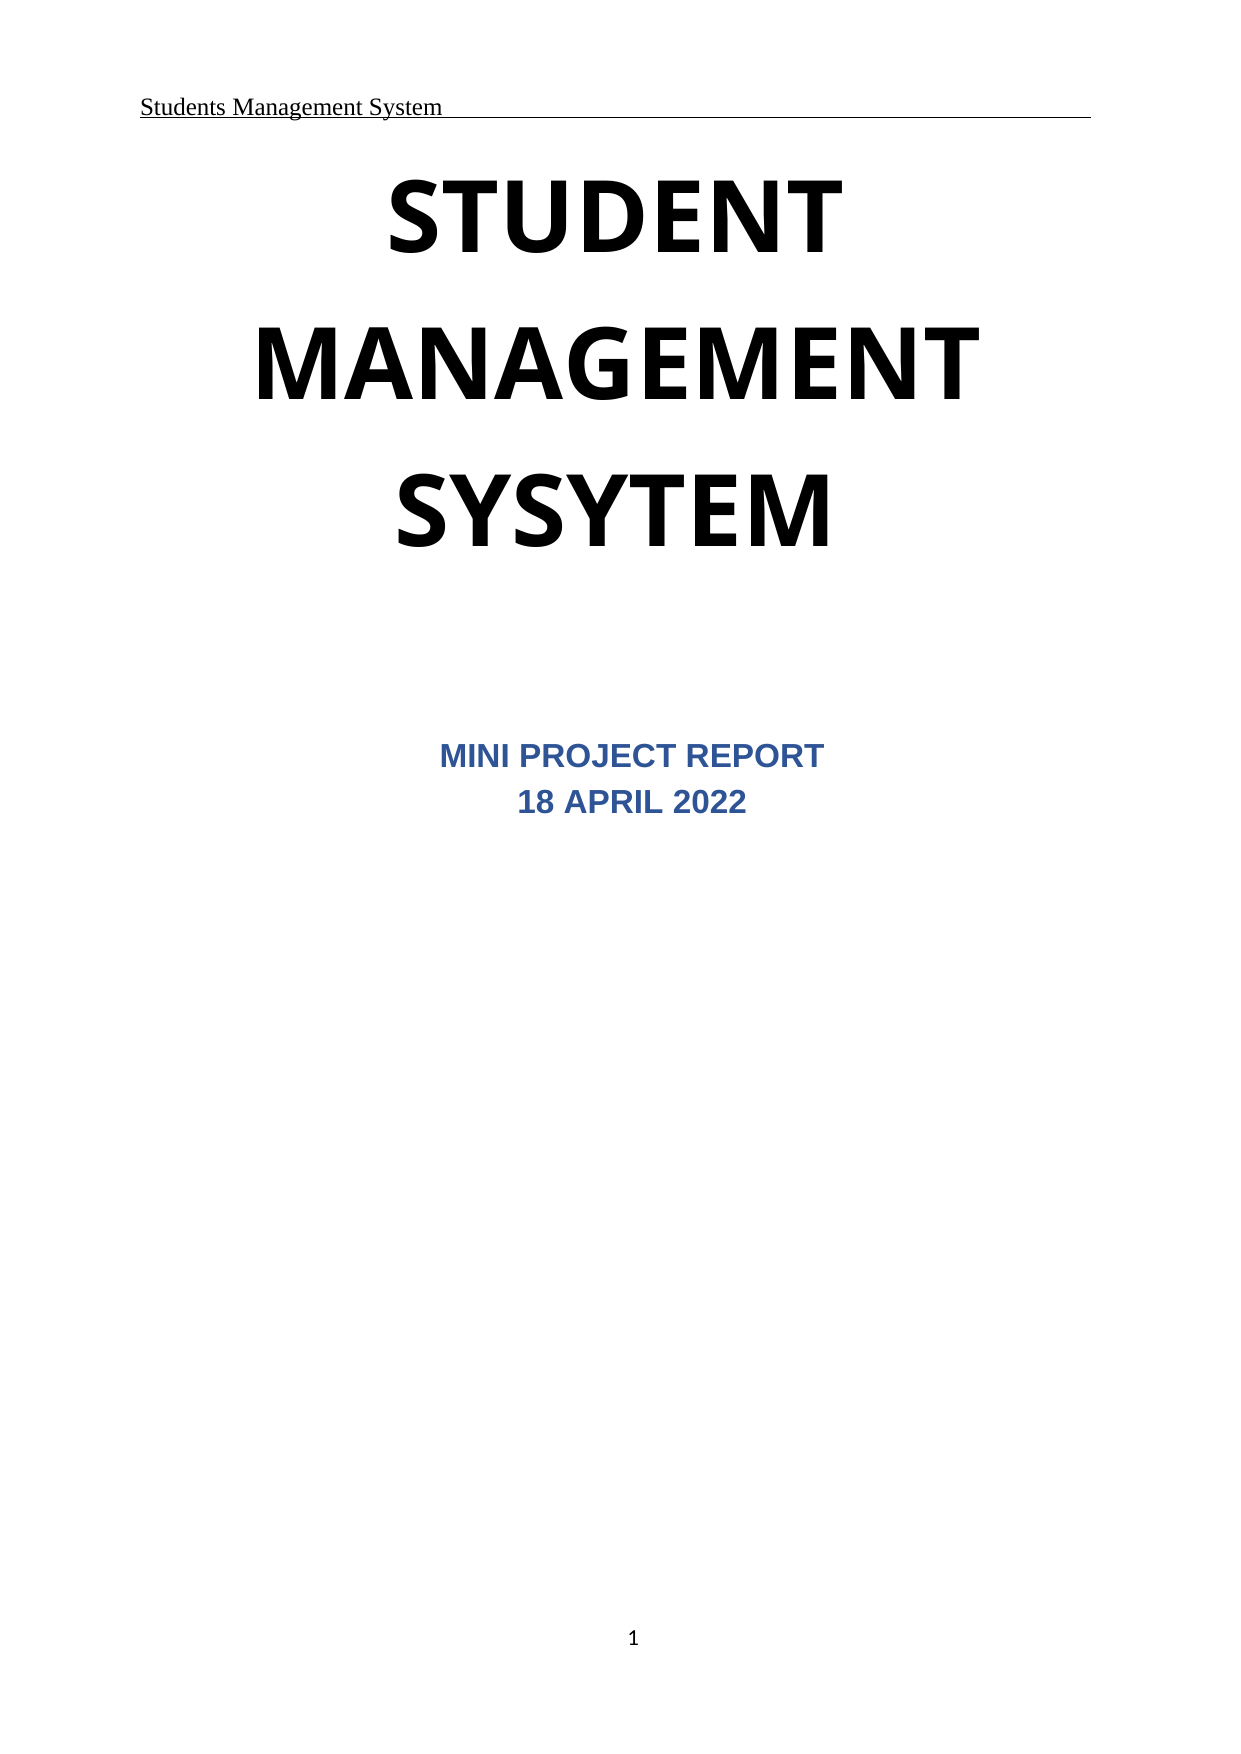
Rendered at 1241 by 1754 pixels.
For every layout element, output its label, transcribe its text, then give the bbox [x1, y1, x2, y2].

text MINI PROJECT REPORT [138, 736, 1126, 774]
text 18 APRIL 2022 [138, 782, 1126, 820]
text STUDENT MANAGEMENT SYSYTEM [140, 145, 1091, 576]
